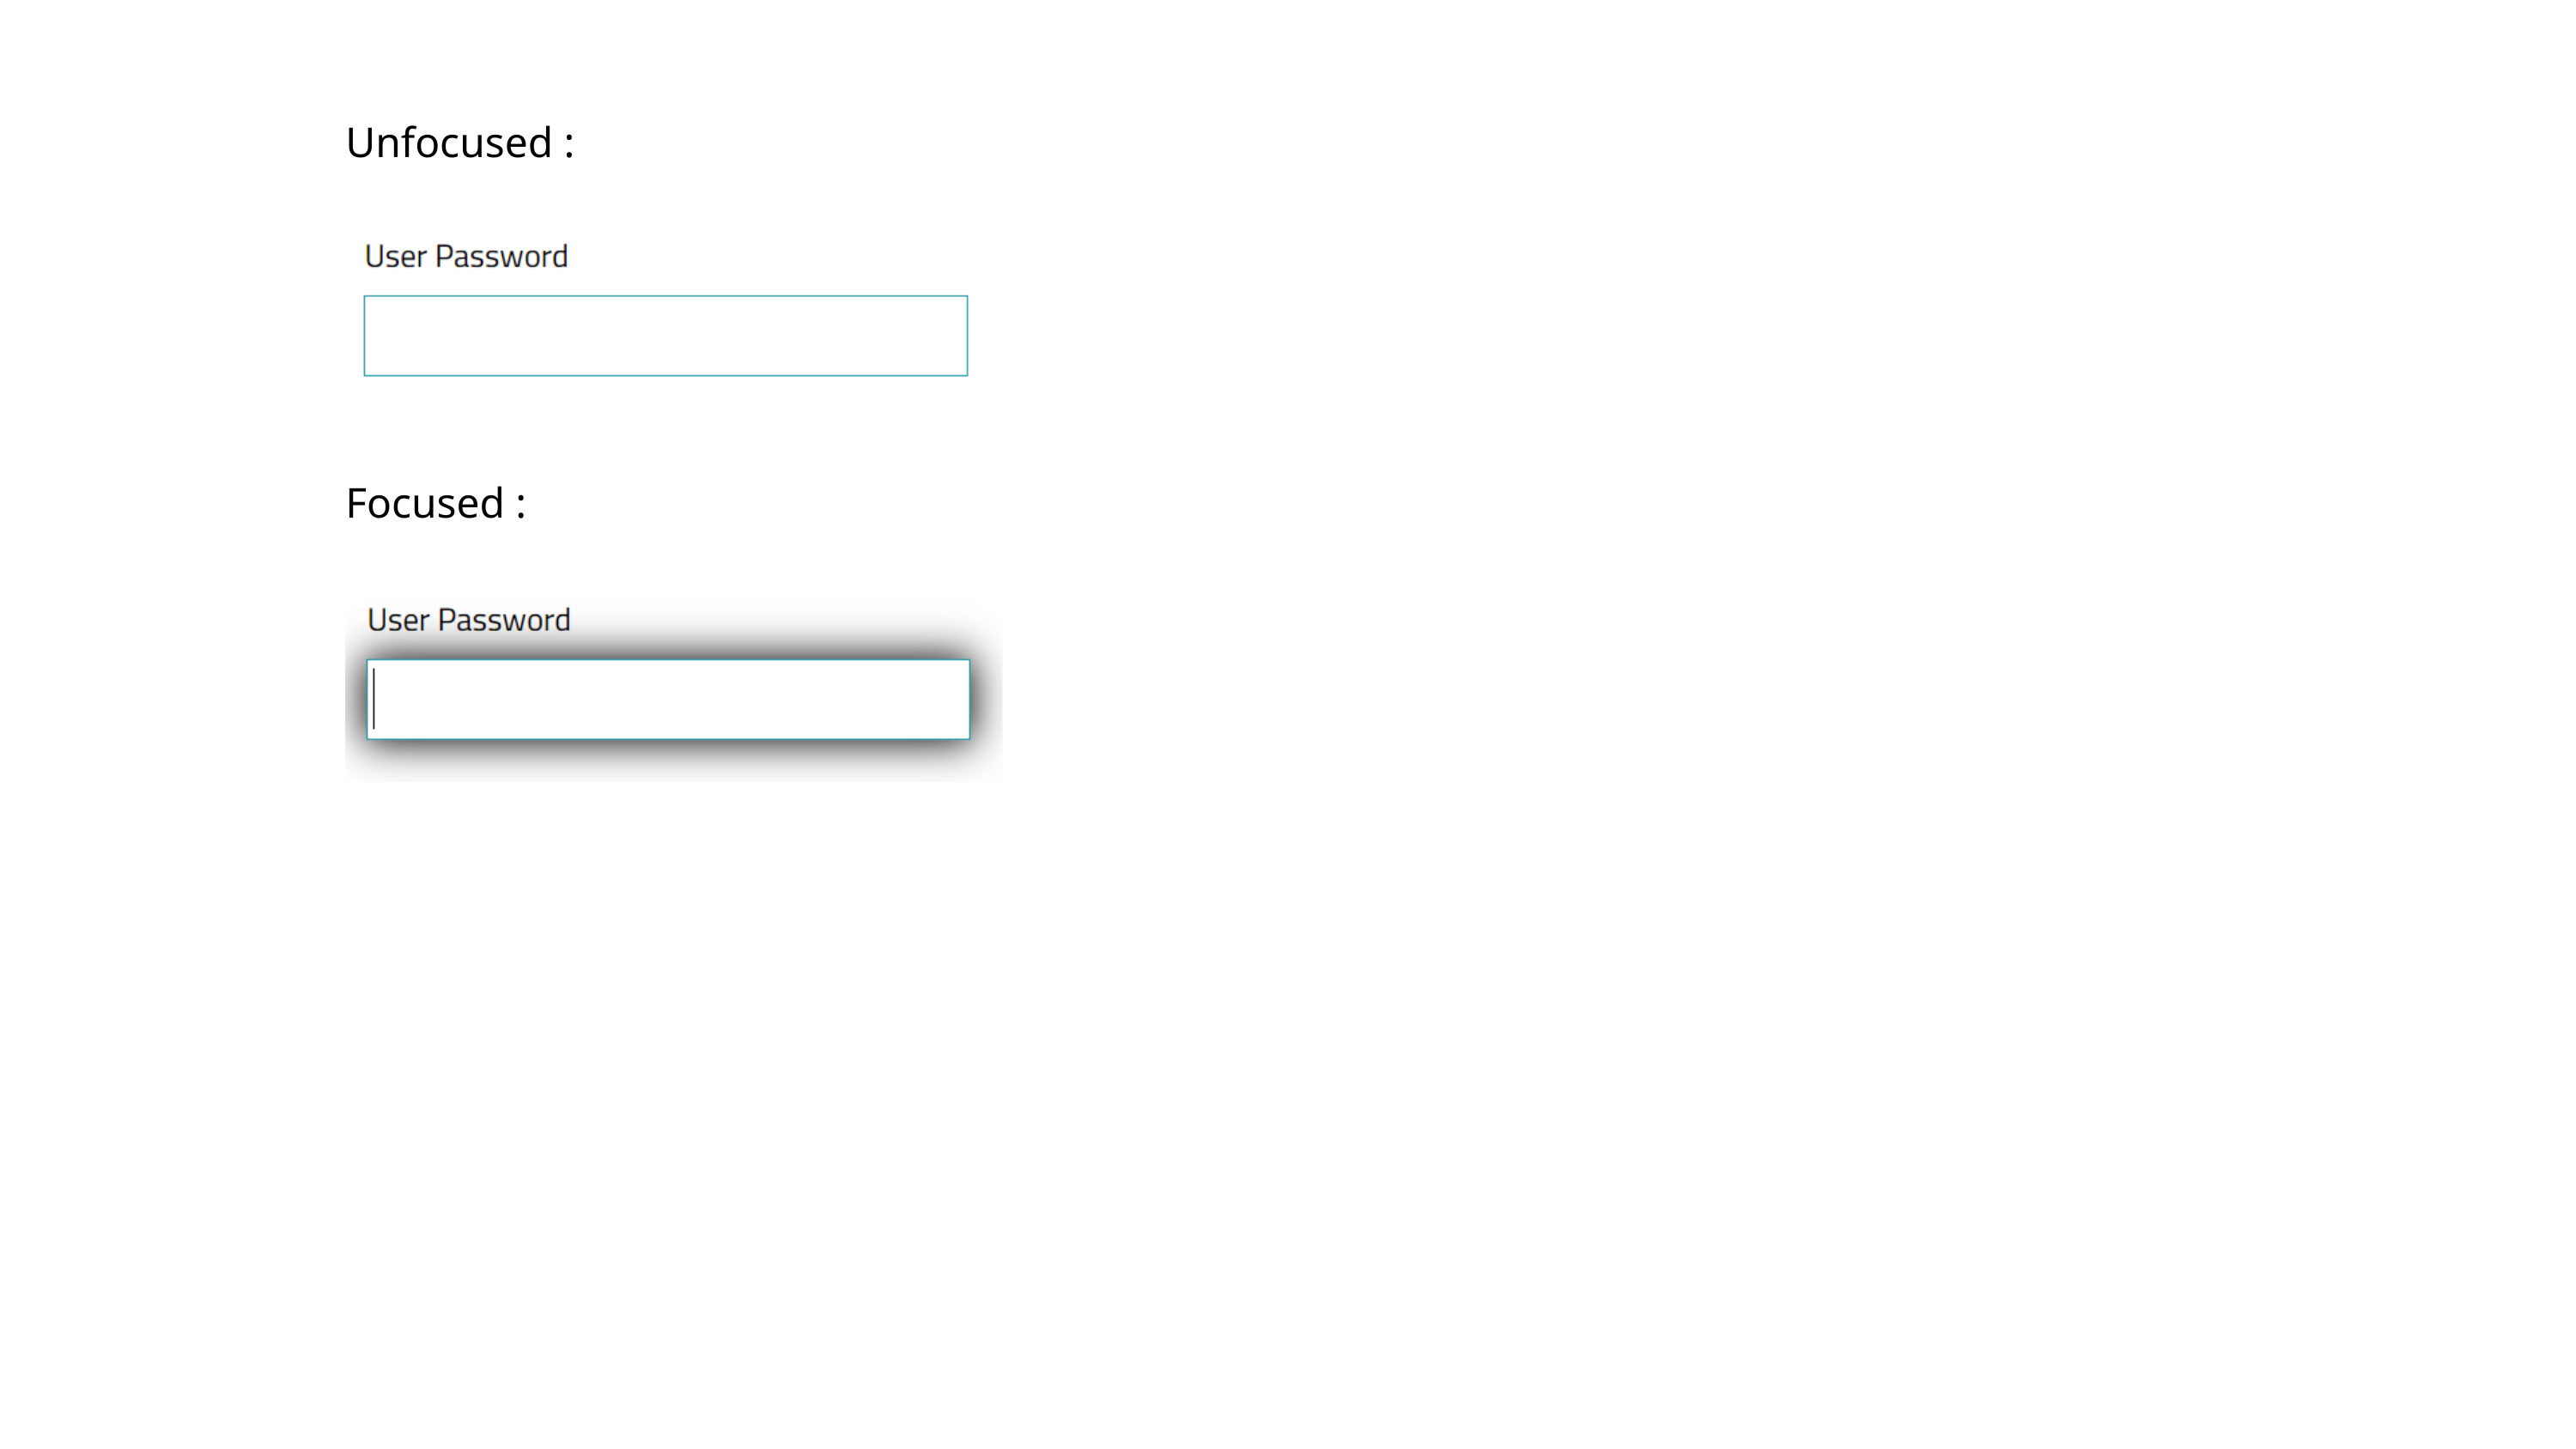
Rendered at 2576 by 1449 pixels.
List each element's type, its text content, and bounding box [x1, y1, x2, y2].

list Focused : [345, 474, 2218, 530]
picture [345, 227, 1005, 416]
list Unfocused : [345, 114, 2218, 170]
picture [345, 586, 1003, 782]
